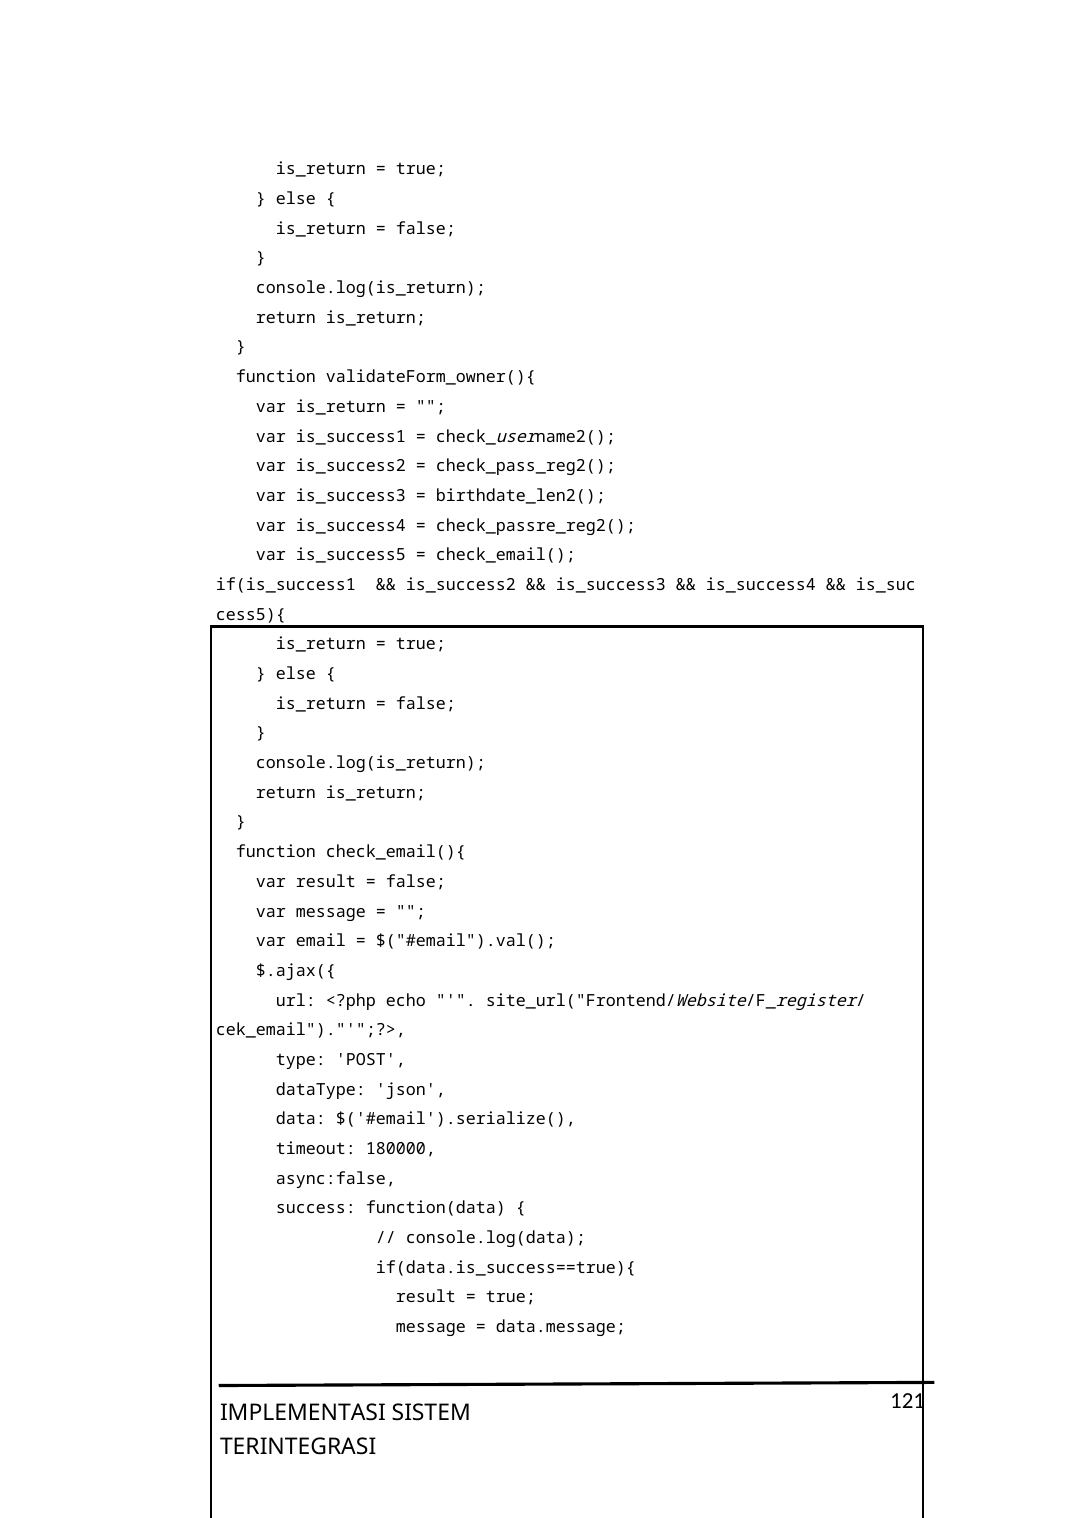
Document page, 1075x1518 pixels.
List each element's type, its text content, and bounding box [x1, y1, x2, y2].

text } [216, 328, 925, 358]
text } else { [216, 180, 925, 209]
text var is_success2 = check_pass_reg2(); [216, 447, 925, 477]
text async:false, [216, 1159, 922, 1189]
text } else { [216, 655, 922, 684]
text var email = $("#email").val(); [216, 922, 922, 952]
text is_return = true; [216, 150, 925, 180]
text is_return = true; [216, 628, 922, 655]
text type: 'POST', [216, 1041, 922, 1070]
text is_return = false; [216, 209, 925, 239]
text url: <?php echo "'". site_url("Frontend/Website/F_register/cek_email")."'";?>, [216, 981, 922, 1041]
text is_return = false; [216, 684, 922, 714]
text function validateForm_owner(){ [216, 358, 925, 387]
text if(data.is_success==true){ [216, 1248, 922, 1278]
text return is_return; [216, 298, 925, 328]
text var result = false; [216, 862, 922, 892]
text var is_success3 = birthdate_len2(); [216, 477, 925, 506]
text return is_return; [216, 773, 922, 803]
text var is_success1 = check_username2(); [216, 417, 925, 447]
text data: $('#email').serialize(), [216, 1100, 922, 1130]
text $.ajax({ [216, 952, 922, 981]
text var is_success5 = check_email(); [216, 536, 925, 566]
text function check_email(){ [216, 833, 922, 862]
text var is_return = ""; [216, 387, 925, 417]
text } [216, 239, 925, 269]
text var is_success4 = check_passre_reg2(); [216, 506, 925, 536]
text result = true; [216, 1278, 922, 1308]
text message = data.message; [216, 1308, 922, 1337]
text // console.log(data); [216, 1219, 922, 1248]
text success: function(data) { [216, 1189, 922, 1219]
text if(is_success1 && is_success2 && is_success3 && is_success4 && is_success5){ [216, 566, 925, 625]
text dataType: 'json', [216, 1070, 922, 1100]
text } [216, 714, 922, 744]
text console.log(is_return); [216, 269, 925, 298]
text var message = ""; [216, 892, 922, 922]
text timeout: 180000, [216, 1130, 922, 1159]
text console.log(is_return); [216, 744, 922, 773]
text } [216, 803, 922, 833]
